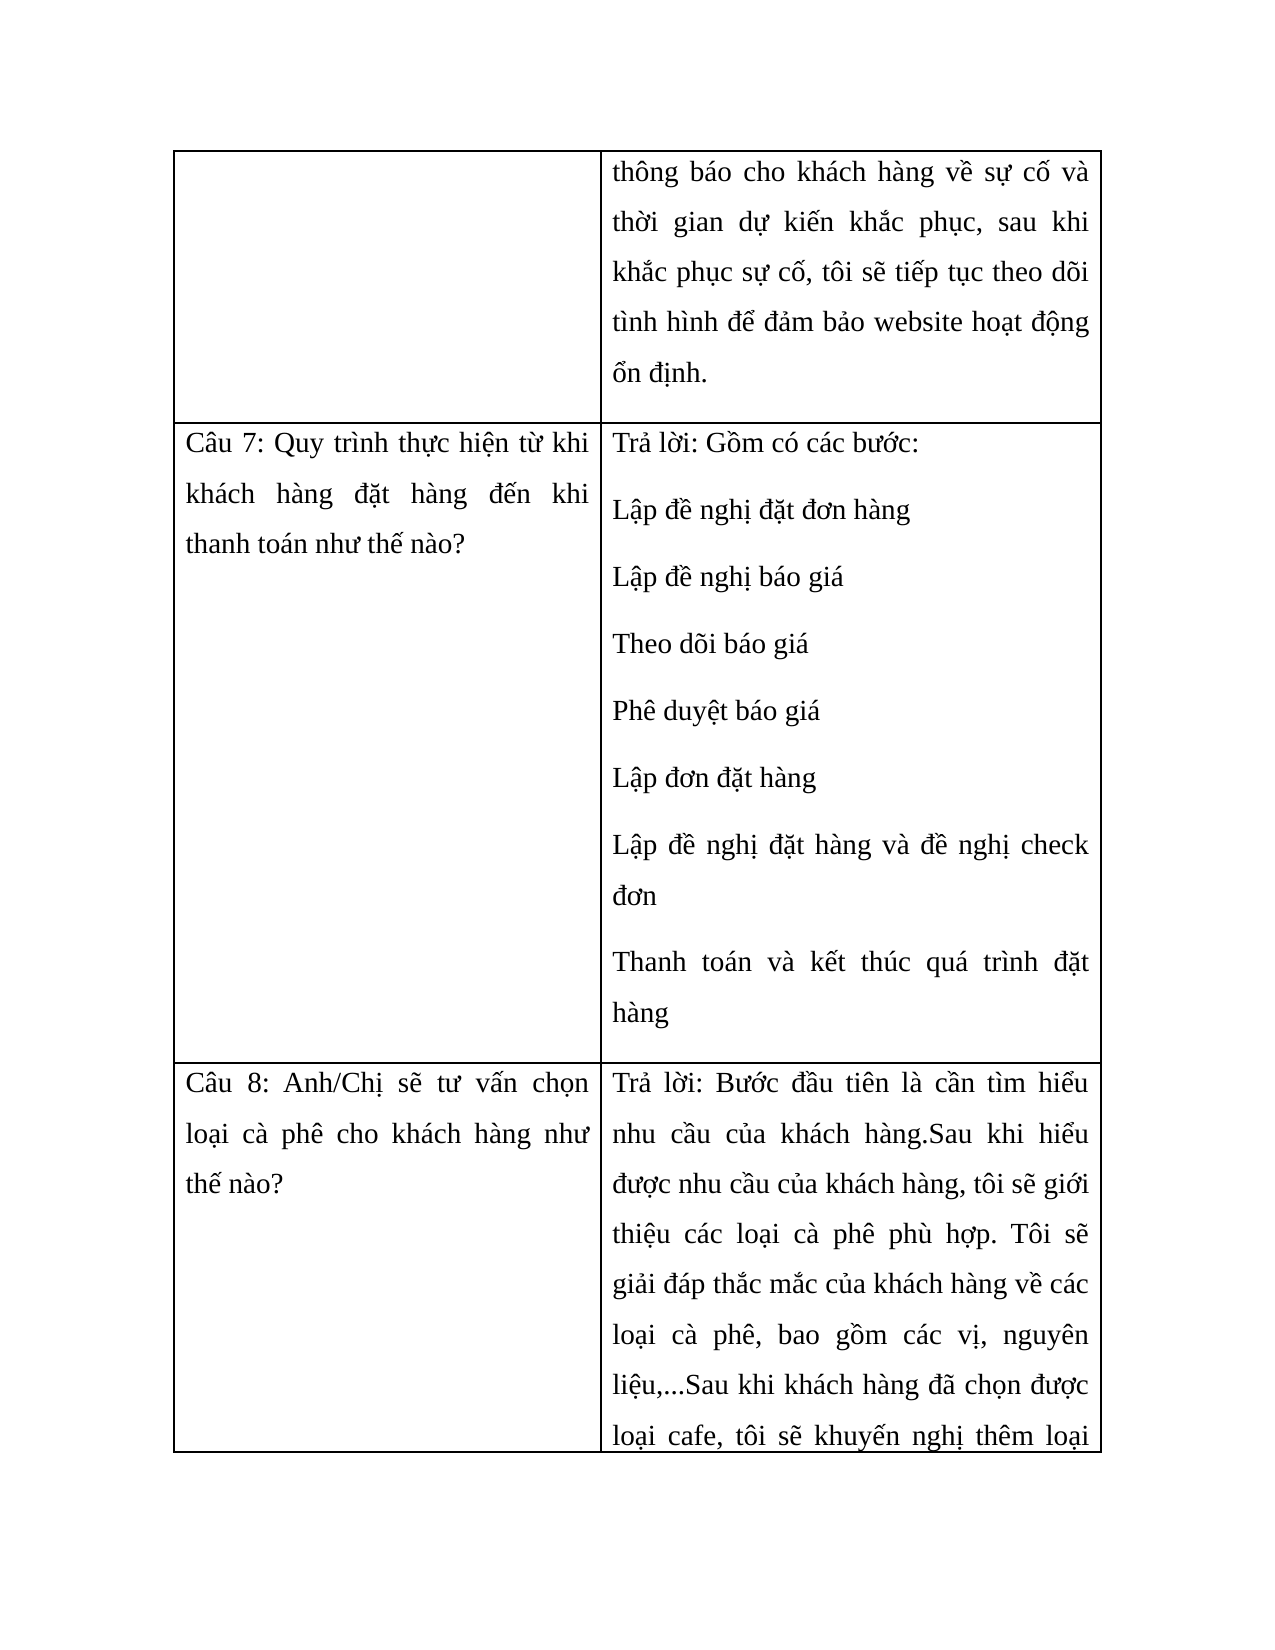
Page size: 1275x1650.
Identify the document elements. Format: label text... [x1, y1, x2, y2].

table_cell Câu 7: Quy trình thực hiện từ khi khách hàng đặt hàng đến khi thanh toán như thế nào? [175, 424, 600, 1062]
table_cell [175, 152, 600, 422]
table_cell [602, 152, 1100, 422]
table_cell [602, 1064, 1100, 1451]
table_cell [175, 1064, 600, 1451]
table_cell Trả lời: Gồm có các bước: Lập đề nghị đặt đơn hàng Lập đề nghị báo giá Theo dõi báo giá Phê duyệt báo giá Lập đơn đặt hàng Lập đề nghị đặt hàng và đề nghị check đơn Thanh toán và kết thúc quá trình đặt hàng [602, 424, 1100, 1062]
